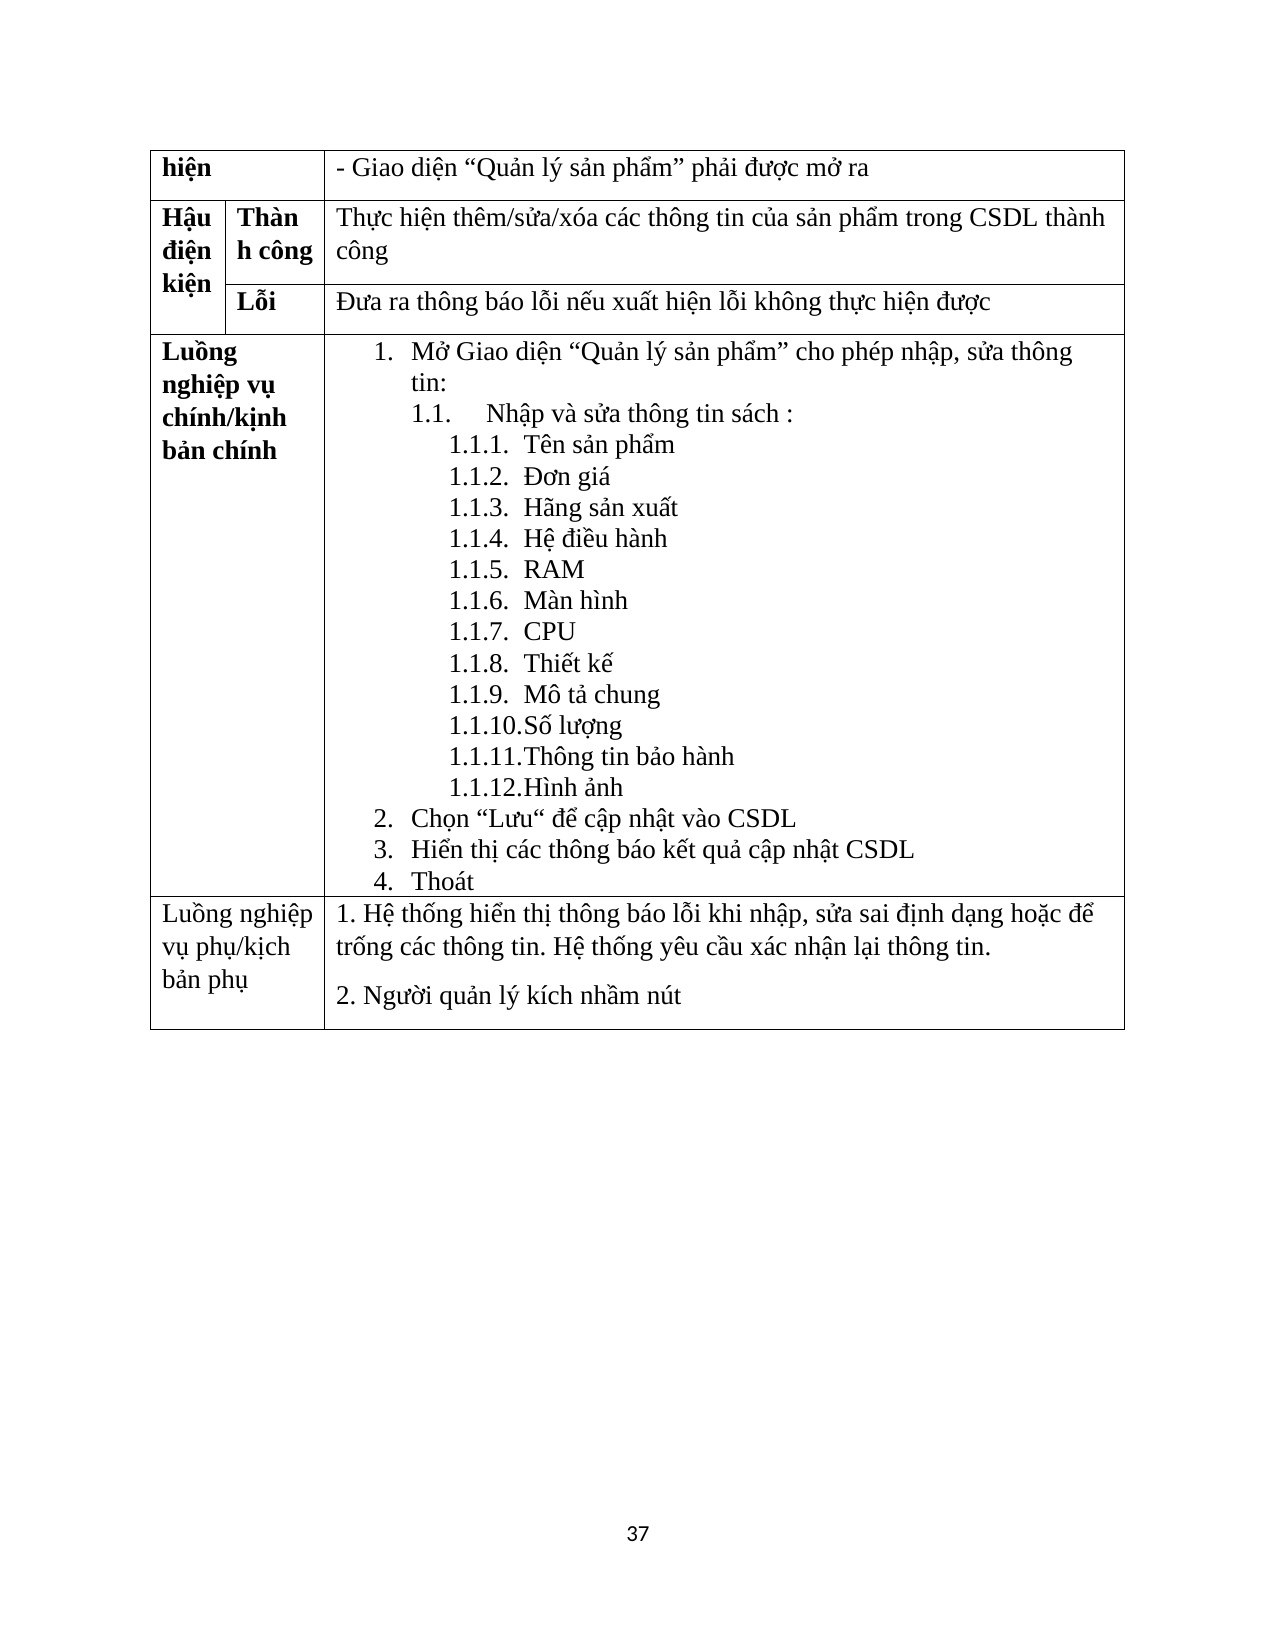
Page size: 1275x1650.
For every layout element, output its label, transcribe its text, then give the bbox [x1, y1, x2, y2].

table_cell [325, 151, 1124, 200]
table_cell Đưa ra thông báo lỗi nếu xuất hiện lỗi không thực hiện được [325, 285, 1124, 334]
table_cell Luồng nghiệp vụ chính/kịnh bản chính [151, 335, 324, 896]
table_cell Thành công [226, 201, 324, 284]
table_cell 1. Hệ thống hiển thị thông báo lỗi khi nhập, sửa sai định dạng hoặc để trống các thông tin. Hệ thống yêu cầu xác nhận lại thông tin. 2. Người quản lý kích nhầm nút [325, 897, 1124, 1029]
table_cell Luồng nghiệp vụ phụ/kịch bản phụ [151, 897, 324, 1029]
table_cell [151, 151, 324, 200]
table_cell Mở Giao diện “Quản lý sản phẩm” cho phép nhập, sửa thông tin: Nhập và sửa thông tin sách : Tên sản phẩm Đơn giá Hãng sản xuất Hệ điều hành RAM Màn hình CPU Thiết kế Mô tả chung Số lượng Thông tin bảo hành Hình ảnh Chọn “Lưu“ để cập nhật vào CSDL Hiển thị các thông báo kết quả cập nhật CSDL Thoát [325, 335, 1124, 896]
table_cell Lỗi [226, 285, 324, 334]
table_cell Hậu điện kiện [151, 201, 225, 334]
table_cell Thực hiện thêm/sửa/xóa các thông tin của sản phẩm trong CSDL thành công [325, 201, 1124, 284]
